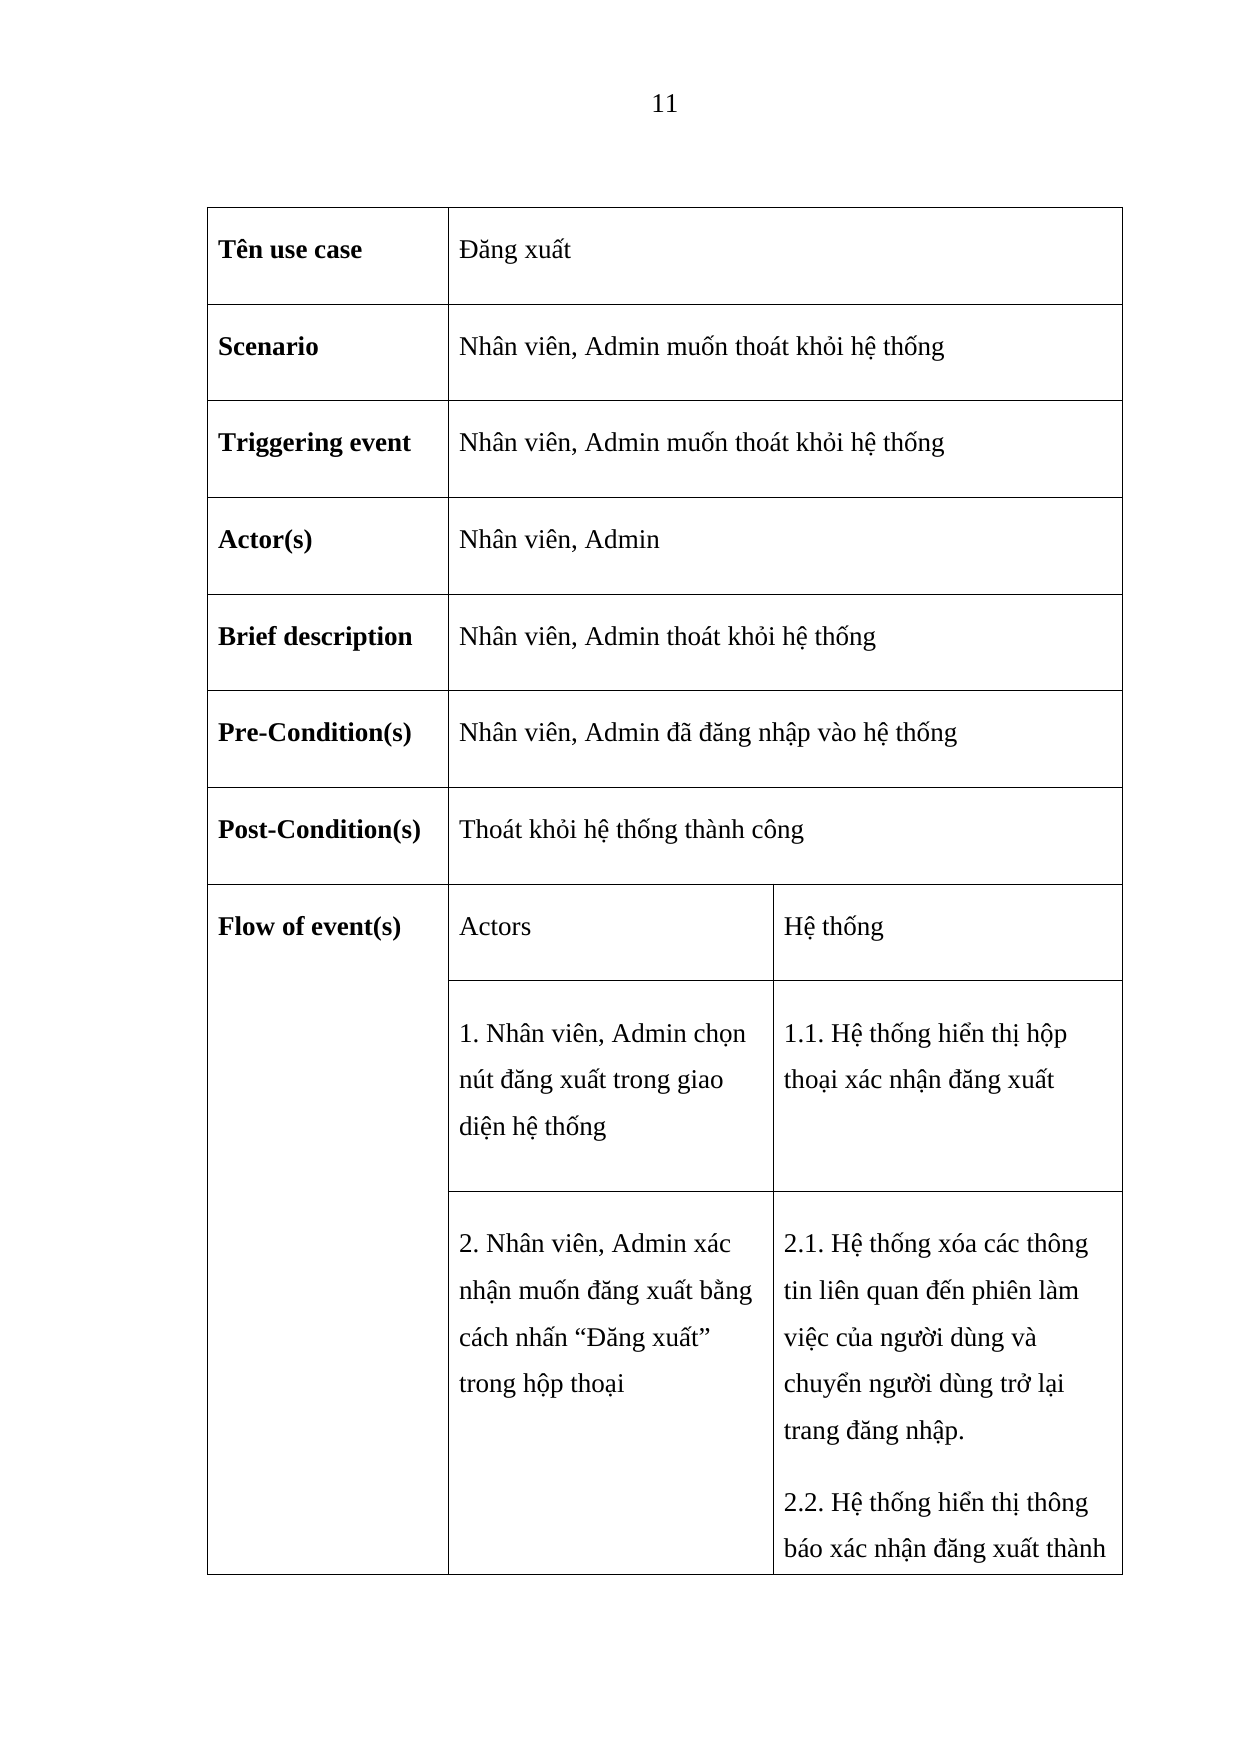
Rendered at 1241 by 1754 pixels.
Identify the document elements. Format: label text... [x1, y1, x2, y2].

table_cell Actor(s) [208, 498, 448, 593]
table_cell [774, 1192, 1122, 1574]
table_cell Nhân viên, Admin [449, 498, 1122, 593]
table_cell 1. Nhân viên, Admin chọn nút đăng xuất trong giao diện hệ thống [449, 981, 773, 1191]
table_cell 1.1. Hệ thống hiển thị hộp thoại xác nhận đăng xuất [774, 981, 1122, 1191]
table_cell Thoát khỏi hệ thống thành công [449, 788, 1122, 883]
table_cell Pre-Condition(s) [208, 691, 448, 787]
table_cell Nhân viên, Admin thoát khỏi hệ thống [449, 595, 1122, 690]
table_cell Tên use case [208, 208, 448, 303]
table_cell Post-Condition(s) [208, 788, 448, 883]
table_cell Actors [449, 885, 773, 980]
table_cell Nhân viên, Admin muốn thoát khỏi hệ thống [449, 305, 1122, 400]
table_cell Scenario [208, 305, 448, 400]
table_cell Triggering event [208, 401, 448, 497]
table_cell Nhân viên, Admin muốn thoát khỏi hệ thống [449, 401, 1122, 497]
table_cell Brief description [208, 595, 448, 690]
table_cell Nhân viên, Admin đã đăng nhập vào hệ thống [449, 691, 1122, 787]
table_cell Flow of event(s) [208, 885, 448, 1574]
table_cell Hệ thống [774, 885, 1122, 980]
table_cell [449, 1192, 773, 1574]
table_cell Đăng xuất [449, 208, 1122, 303]
